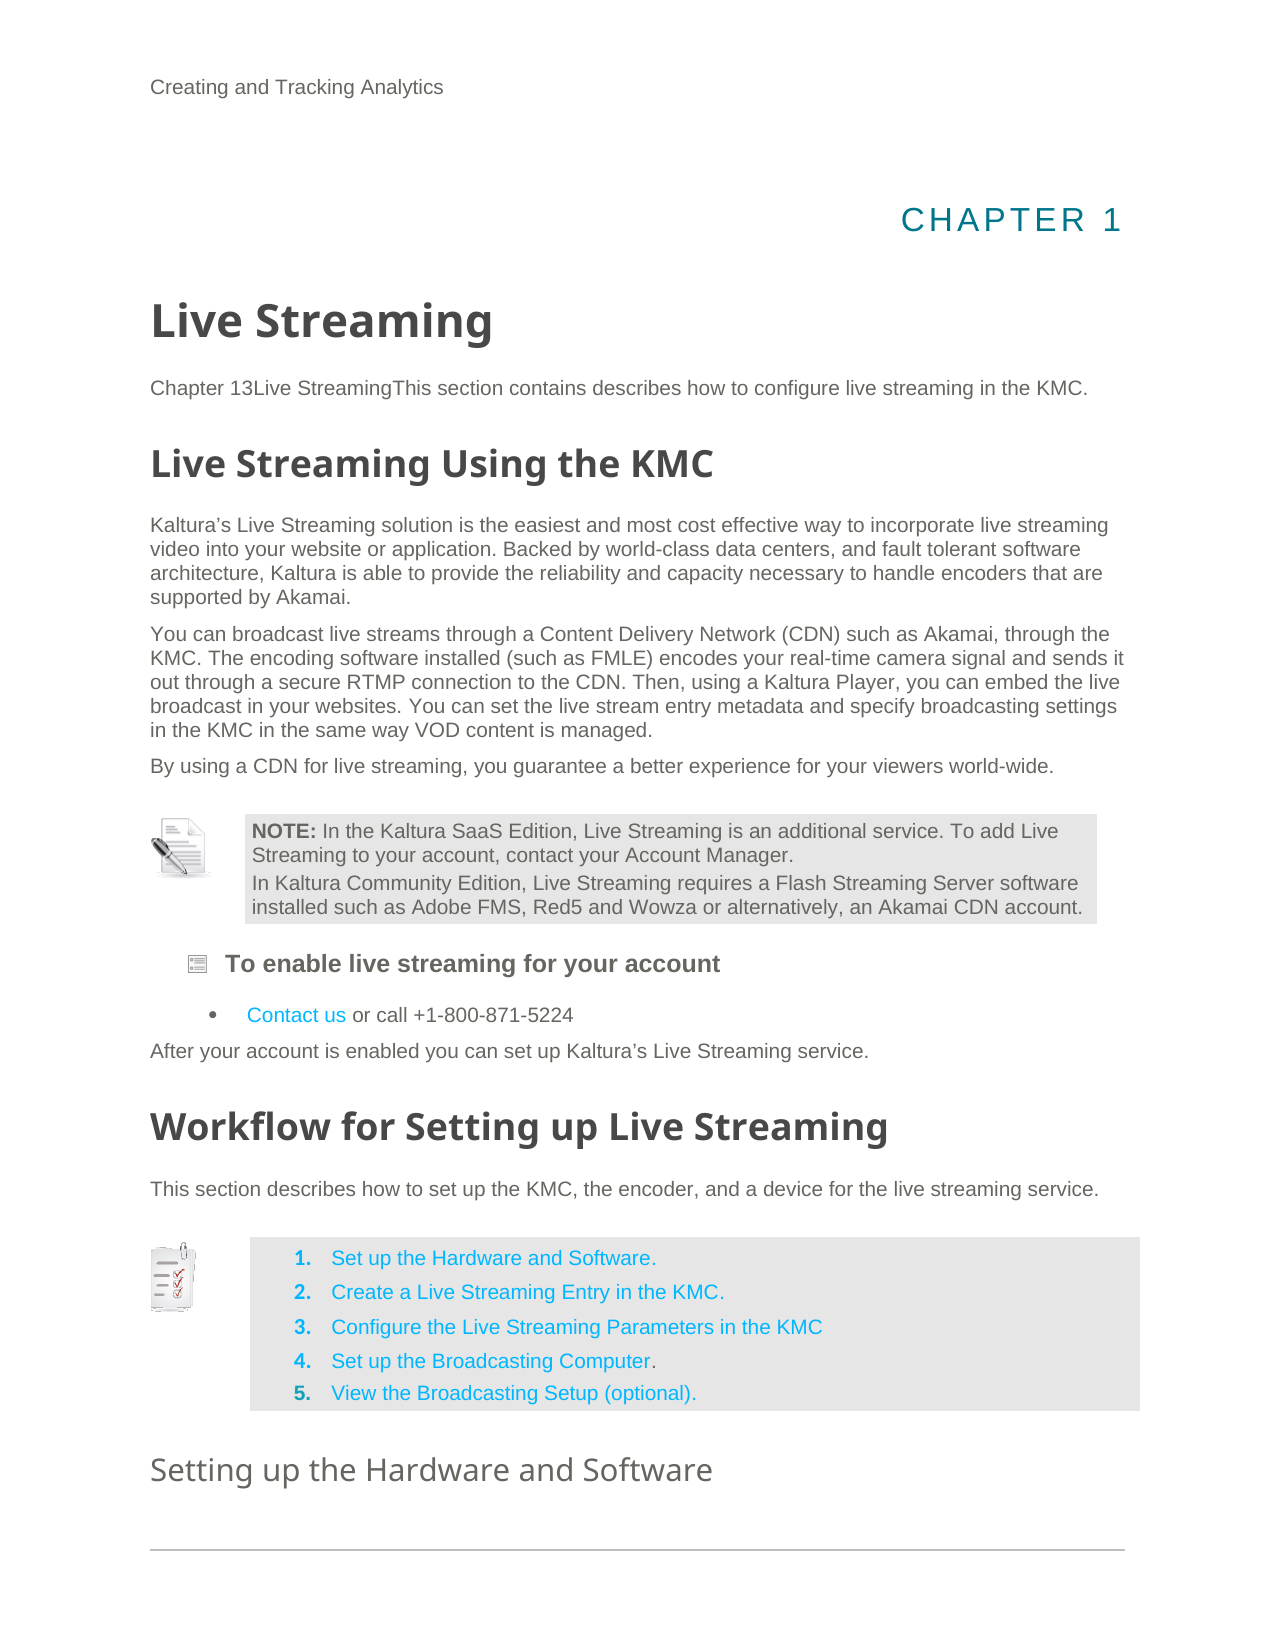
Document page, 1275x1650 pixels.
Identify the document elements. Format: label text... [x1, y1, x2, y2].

list Contact us or call +1-800-871-5224 [209, 1002, 1125, 1027]
text This section describes how to set up the KMC, the encoder, and a device for the live streaming service. [150, 1177, 1125, 1201]
text By using a CDN for live streaming, you guarantee a better experience for your viewers world-wide. [150, 754, 1125, 778]
text This section contains describes how to configure live streaming in the KMC. [150, 376, 1125, 400]
picture [150, 1241, 196, 1312]
text Kaltura’s Live Streaming solution is the easiest and most cost effective way to incorporate live streaming video into your website or application. Backed by world-class data centers, and fault tolerant software architecture, Kaltura is able to provide the reliability and capacity necessary to handle encoders that are supported by Akamai. [150, 513, 1125, 609]
subtitle Setting up the Hardware and Software [150, 1448, 1125, 1491]
text You can broadcast live streams through a Content Delivery Network (CDN) such as Akamai, through the KMC. The encoding software installed (such as FMLE) encodes your real-time camera signal and sends it out through a secure RTMP connection to the CDN. Then, using a Kaltura Player, you can embed the live broadcast in your websites. You can set the live stream entry metadata and specify broadcasting settings in the KMC in the same way VOD content is managed. [150, 622, 1125, 741]
text After your account is enabled you can set up Kaltura’s Live Streaming service. [150, 1039, 1125, 1063]
text To enable live streaming for your account [187, 949, 1125, 977]
subtitle Workflow for Setting up Live Streaming [150, 1101, 1125, 1152]
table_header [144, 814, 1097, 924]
subtitle Live Streaming Using the KMC [150, 437, 1125, 488]
picture [150, 818, 214, 879]
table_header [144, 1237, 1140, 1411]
picture [188, 955, 208, 973]
subtitle Live Streaming [150, 288, 1125, 351]
